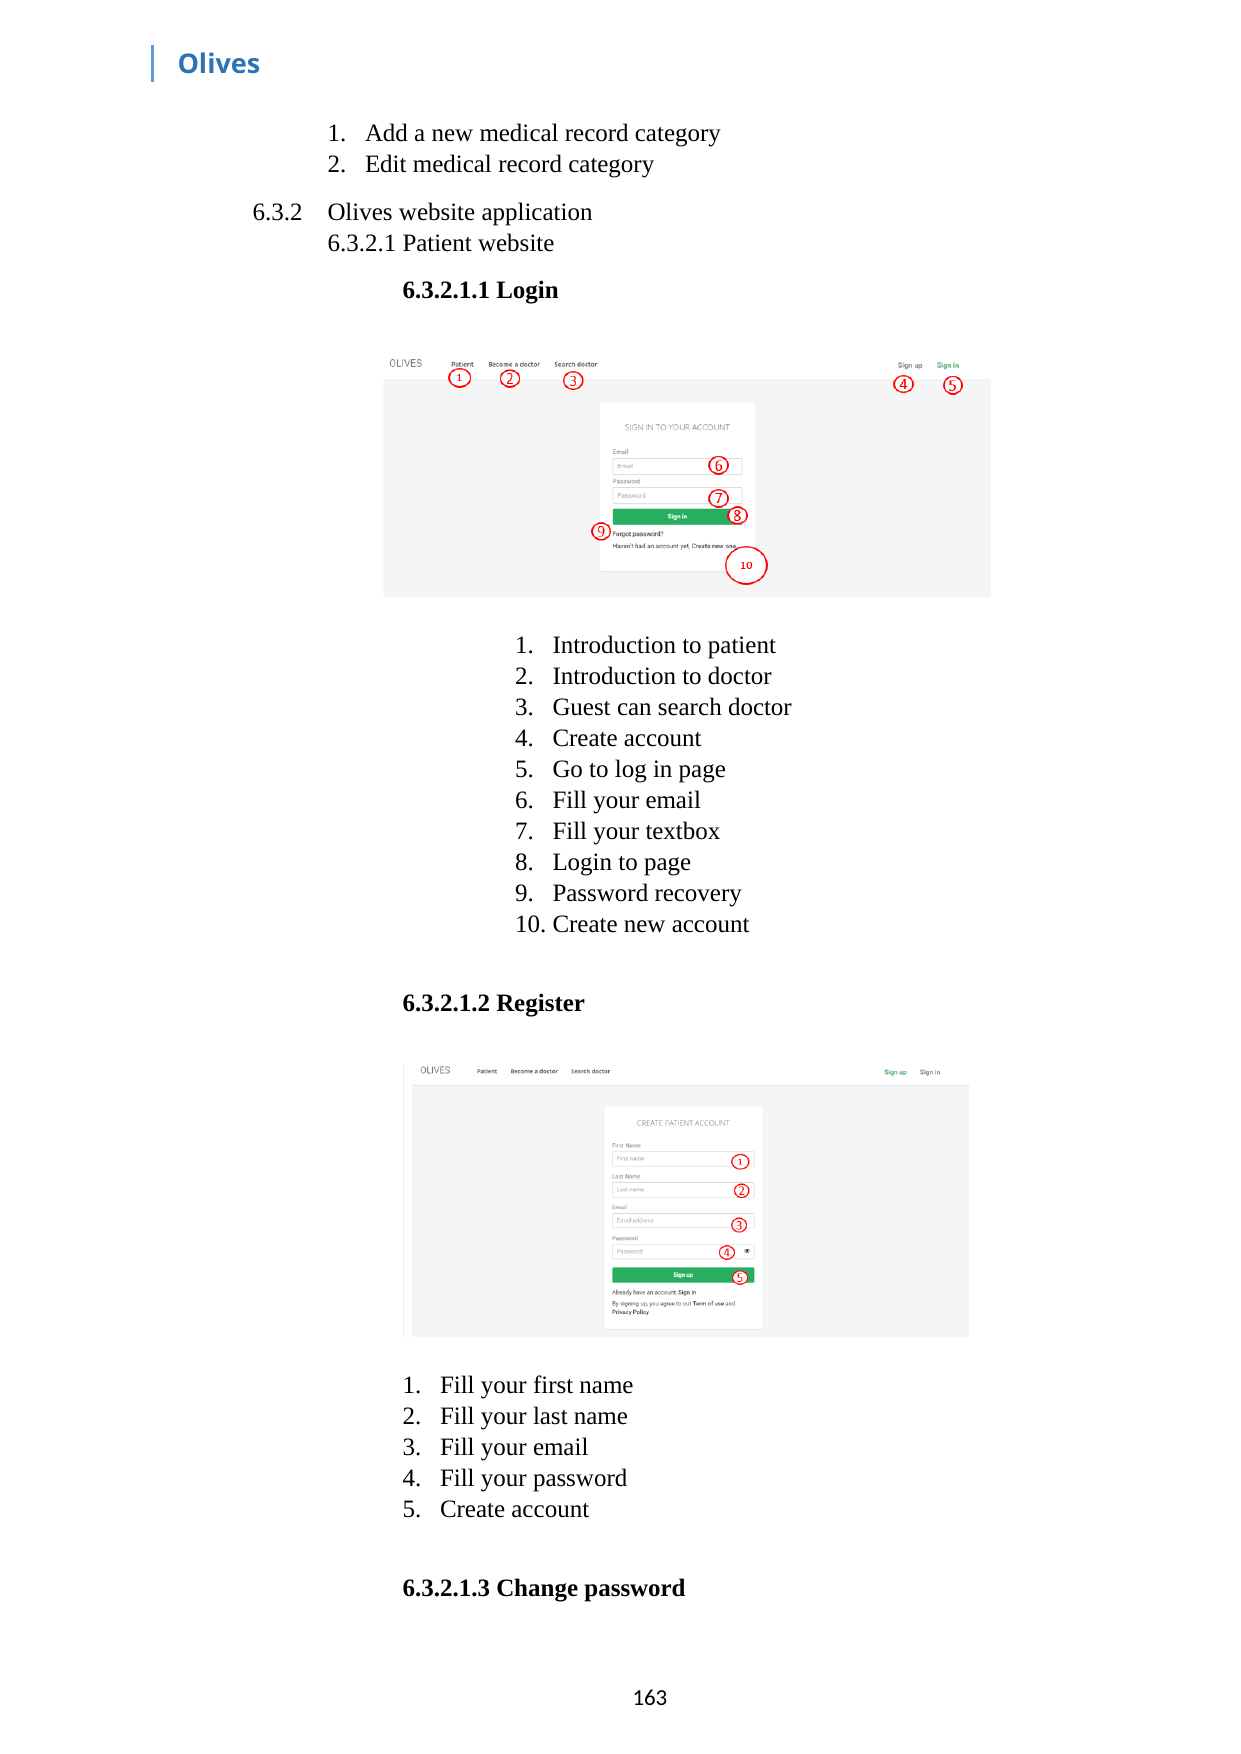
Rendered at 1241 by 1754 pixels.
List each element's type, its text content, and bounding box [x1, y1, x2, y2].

list Create new account [515, 909, 1122, 938]
subtitle Olives website application [252, 197, 1122, 226]
text 6.3.2.1.1 Login [365, 276, 1122, 304]
list Go to log in page [515, 754, 1122, 783]
text 6.3.2.1.3 Change password [365, 1573, 1122, 1602]
picture [403, 1066, 971, 1337]
text 6.3.2.1.2 Register [365, 988, 1122, 1017]
list Fill your password [402, 1463, 1122, 1492]
list Password recovery [515, 878, 1122, 907]
list Introduction to doctor [515, 661, 1122, 689]
text 6.3.2.1 Patient website [252, 228, 1122, 257]
list Fill your textbox [515, 816, 1122, 845]
list Create account [402, 1494, 1122, 1523]
list Fill your last name [402, 1401, 1122, 1430]
list Create account [515, 723, 1122, 752]
list Fill your email [402, 1432, 1122, 1461]
list Introduction to patient [515, 630, 1122, 658]
list Edit medical record category [327, 149, 1122, 178]
list Guest can search doctor [515, 692, 1122, 721]
picture [376, 354, 998, 597]
list Add a new medical record category [327, 118, 1122, 147]
list Fill your email [515, 785, 1122, 814]
list Login to page [515, 847, 1122, 876]
list Fill your first name [402, 1370, 1122, 1399]
